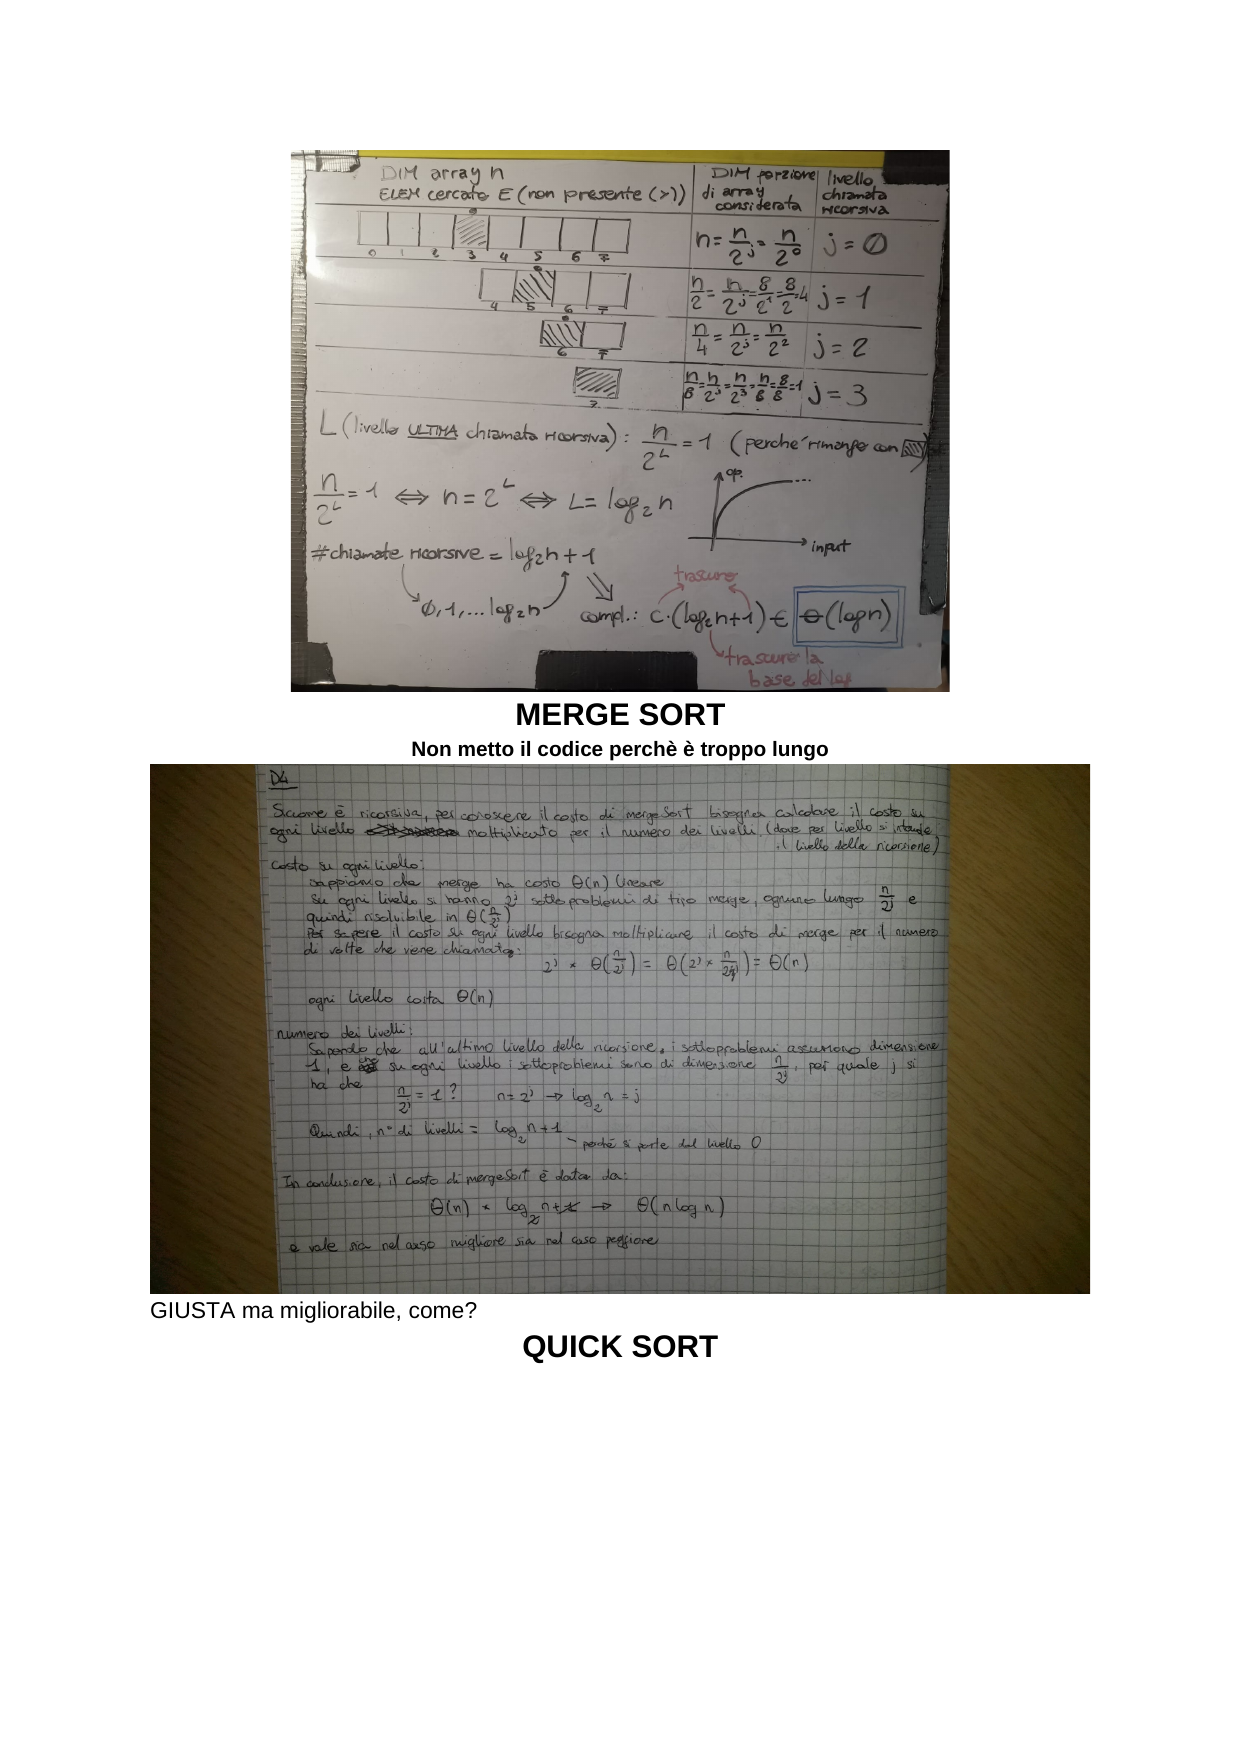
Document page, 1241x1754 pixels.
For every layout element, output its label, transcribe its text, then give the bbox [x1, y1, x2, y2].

text MERGE SORT [150, 696, 1090, 732]
picture [150, 764, 1091, 1294]
text QUICK SORT [150, 1328, 1090, 1364]
text GIUSTA ma migliorabile, come? [150, 1297, 1090, 1324]
text Non metto il codice perchè è troppo lungo [150, 737, 1090, 761]
picture [290, 150, 950, 692]
